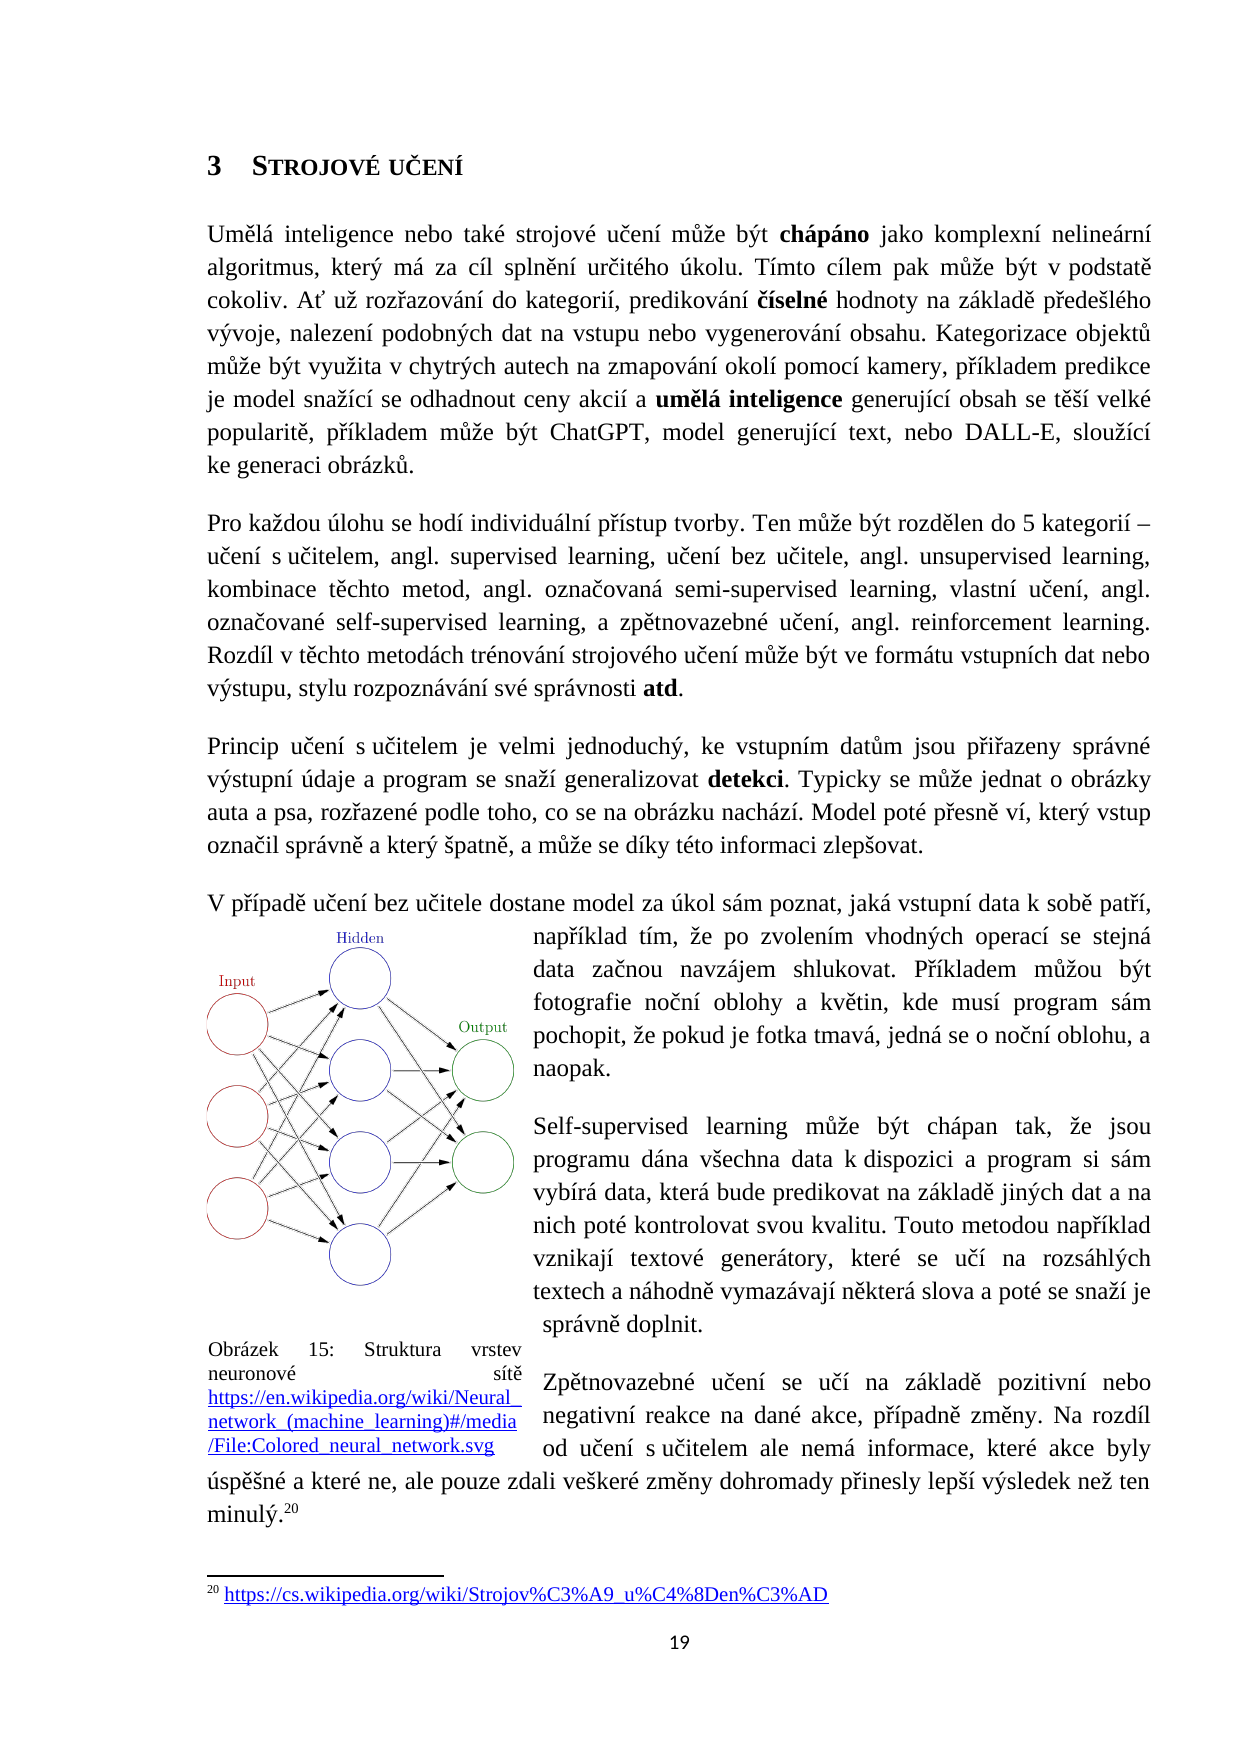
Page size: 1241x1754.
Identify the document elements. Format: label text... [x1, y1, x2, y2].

text Zpětnovazebné učení se učí na základě pozitivní nebo negativní reakce na dané akce, případně změny. Na rozdíl od učení s učitelem ale nemá informace, které akce byly úspěšné a které ne, ale pouze zdali veškeré změny dohromady přinesly lepší výsledek než ten minulý. [207, 1367, 1152, 1528]
text Self-supervised learning může být chápan tak, že jsou programu dána všechna data k dispozici a program si sám vybírá data, která bude predikovat na základě jiných dat a na nich poté kontrolovat svou kvalitu. Touto metodou například vznikají textové generátory, které se učí na rozsáhlých textech a náhodně vymazávají některá slova a poté se snaží je správně doplnit. [207, 1111, 1152, 1338]
text Pro každou úlohu se hodí individuální přístup tvorby. Ten může být rozdělen do 5 kategorií – učení s učitelem, angl. supervised learning, učení bez učitele, angl. unsupervised learning, kombinace těchto metod, angl. označovaná semi-supervised learning, vlastní učení, angl. označované self-supervised learning, a zpětnovazebné učení, angl. reinforcement learning. Rozdíl v těchto metodách trénování strojového učení může být ve formátu vstupních dat nebo výstupu, stylu rozpoznávání své správnosti atd. [207, 508, 1152, 702]
text Umělá inteligence nebo také strojové učení může být chápáno jako komplexní nelineární algoritmus, který má za cíl splnění určitého úkolu. Tímto cílem pak může být v podstatě cokoliv. Ať už rozřazování do kategorií, predikování číselné hodnoty na základě předešlého vývoje, nalezení podobných dat na vstupu nebo vygenerování obsahu. Kategorizace objektů může být využita v chytrých autech na zmapování okolí pomocí kamery, příkladem predikce je model snažící se odhadnout ceny akcií a umělá inteligence generující obsah se těší velké popularitě, příkladem může být ChatGPT, model generující text, nebo DALL-E, sloužící ke generaci obrázků. [207, 219, 1152, 479]
subtitle Strojové učení [207, 148, 1152, 181]
text Princip učení s učitelem je velmi jednoduchý, ke vstupním datům jsou přiřazeny správné výstupní údaje a program se snaží generalizovat detekci. Typicky se může jednat o obrázky auta a psa, rozřazené podle toho, co se na obrázku nachází. Model poté přesně ví, který vstup označil správně a který špatně, a může se díky této informaci zlepšovat. [207, 731, 1152, 859]
picture [206, 930, 514, 1301]
text V případě učení bez učitele dostane model za úkol sám poznat, jaká vstupní data k sobě patří, například tím, že po zvolením vhodných operací se stejná data začnou navzájem shlukovat. Příkladem můžou být fotografie noční oblohy a květin, kde musí program sám pochopit, že pokud je fotka tmavá, jedná se o noční oblohu, a naopak. [207, 888, 1152, 1082]
